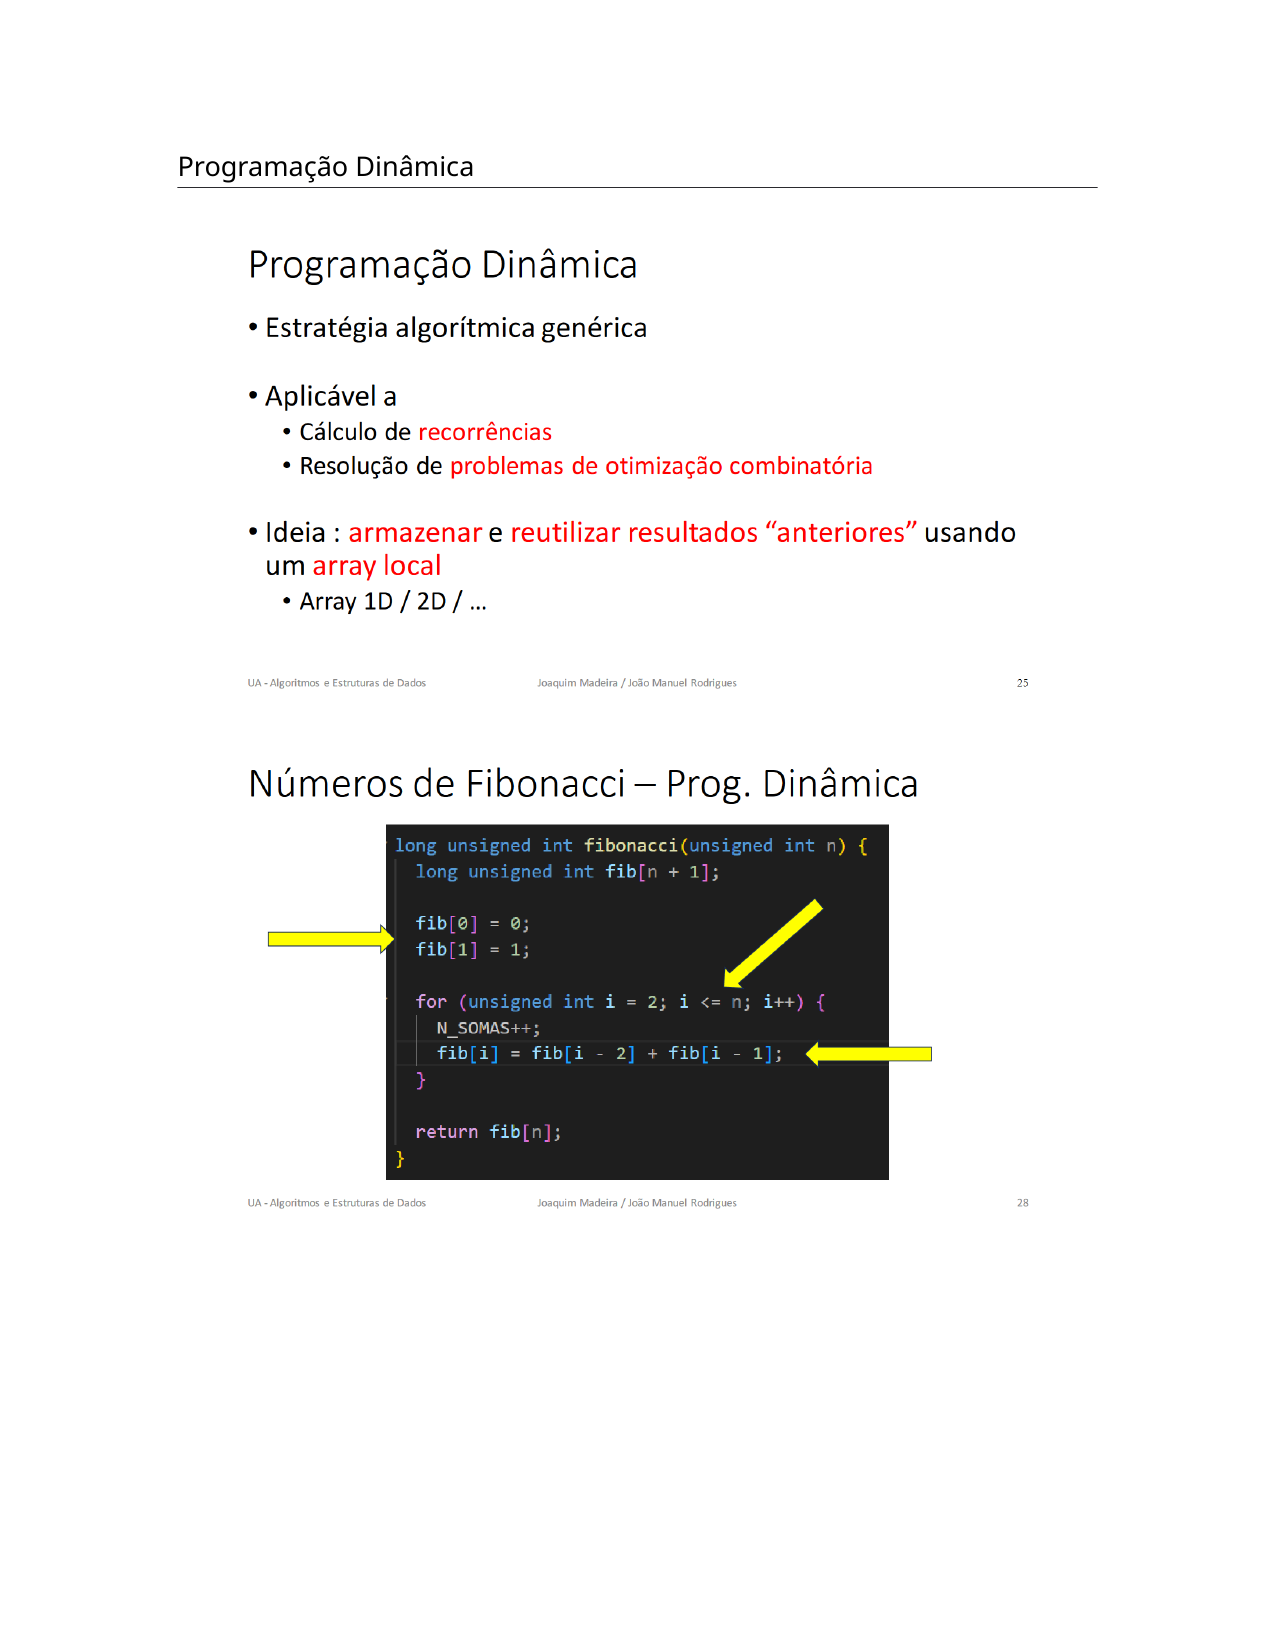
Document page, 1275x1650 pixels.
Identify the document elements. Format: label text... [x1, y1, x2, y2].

picture [177, 187, 1098, 705]
subtitle Programação Dinâmica [177, 148, 1098, 184]
picture [177, 707, 1098, 1225]
